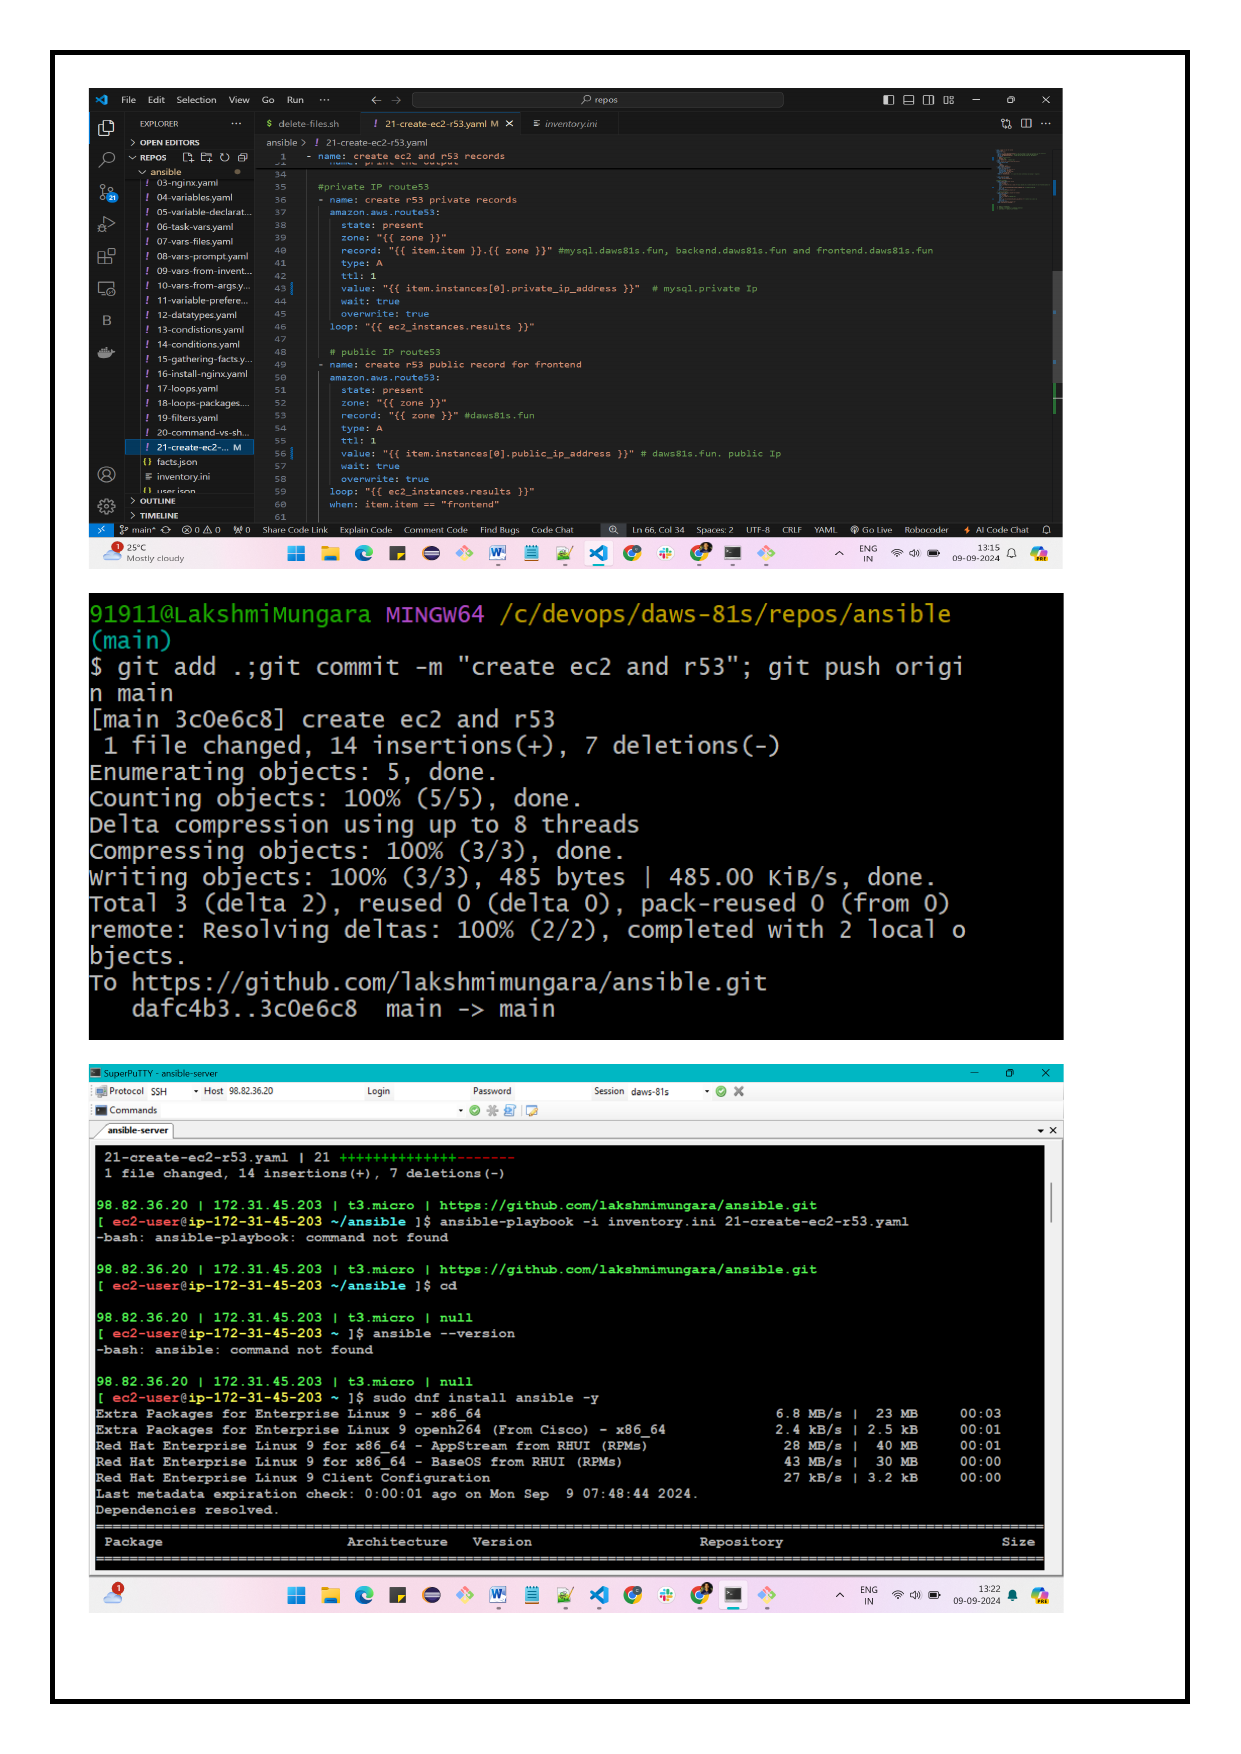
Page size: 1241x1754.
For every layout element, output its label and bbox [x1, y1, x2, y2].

picture [88, 1064, 1064, 1613]
picture [88, 88, 1063, 569]
picture [88, 593, 1064, 1040]
